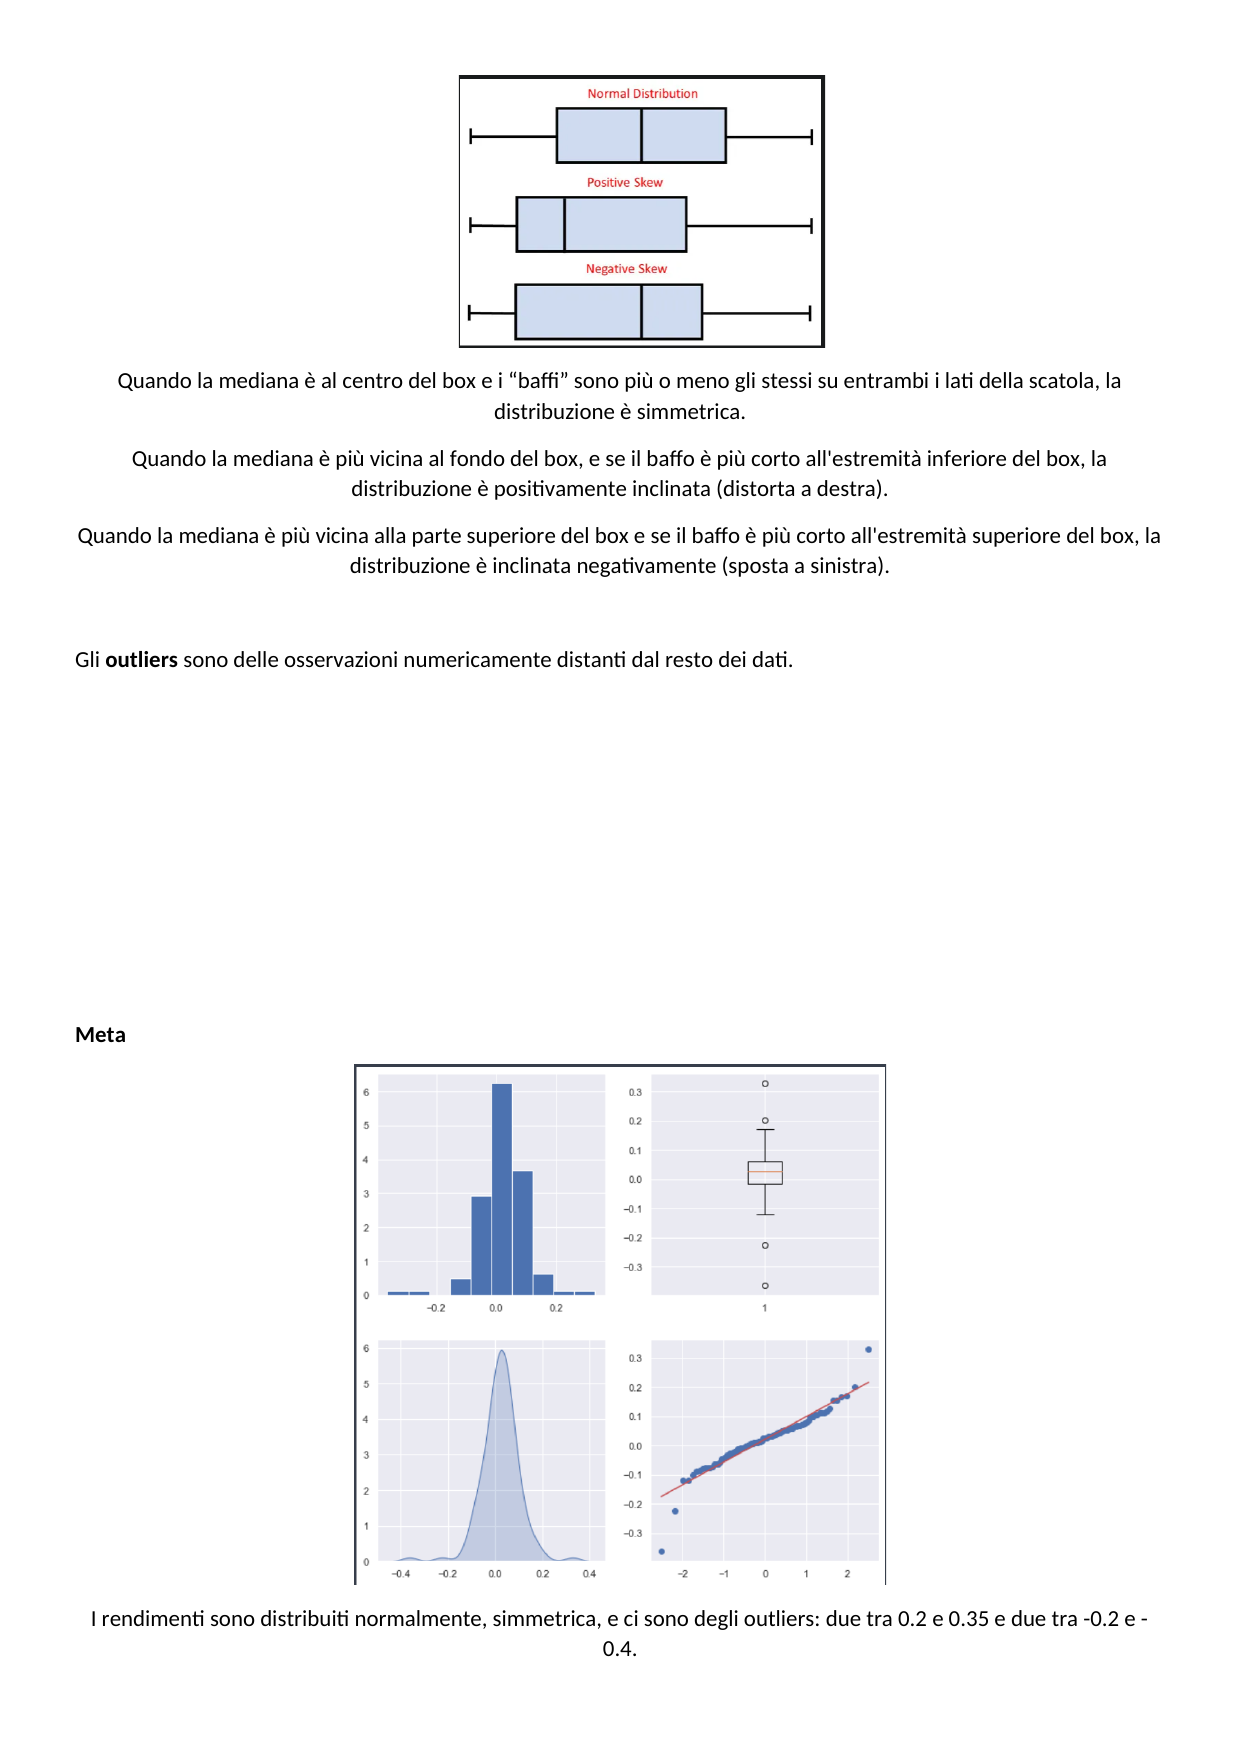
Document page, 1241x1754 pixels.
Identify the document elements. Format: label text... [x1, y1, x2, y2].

text Gli outliers sono delle osservazioni numericamente distanti dal resto dei dati. [75, 645, 1165, 673]
text Quando la mediana è più vicina alla parte superiore del box e se il baffo è più corto all'estremità superiore del box, la distribuzione è inclinata negativamente (sposta a sinistra). [75, 521, 1165, 579]
text Quando la mediana è più vicina al fondo del box, e se il baffo è più corto all'estremità inferiore del box, la distribuzione è positivamente inclinata (distorta a destra). [75, 444, 1165, 502]
picture [458, 75, 826, 348]
list Meta [75, 1020, 1165, 1048]
text Quando la mediana è al centro del box e i “baffi” sono più o meno gli stessi su entrambi i lati della scatola, la distribuzione è simmetrica. [75, 367, 1165, 425]
list I rendimenti sono distribuiti normalmente, simmetrica, e ci sono degli outliers: due tra 0.2 e 0.35 e due tra -0.2 e -0.4. [75, 1604, 1165, 1662]
picture [354, 1064, 887, 1585]
